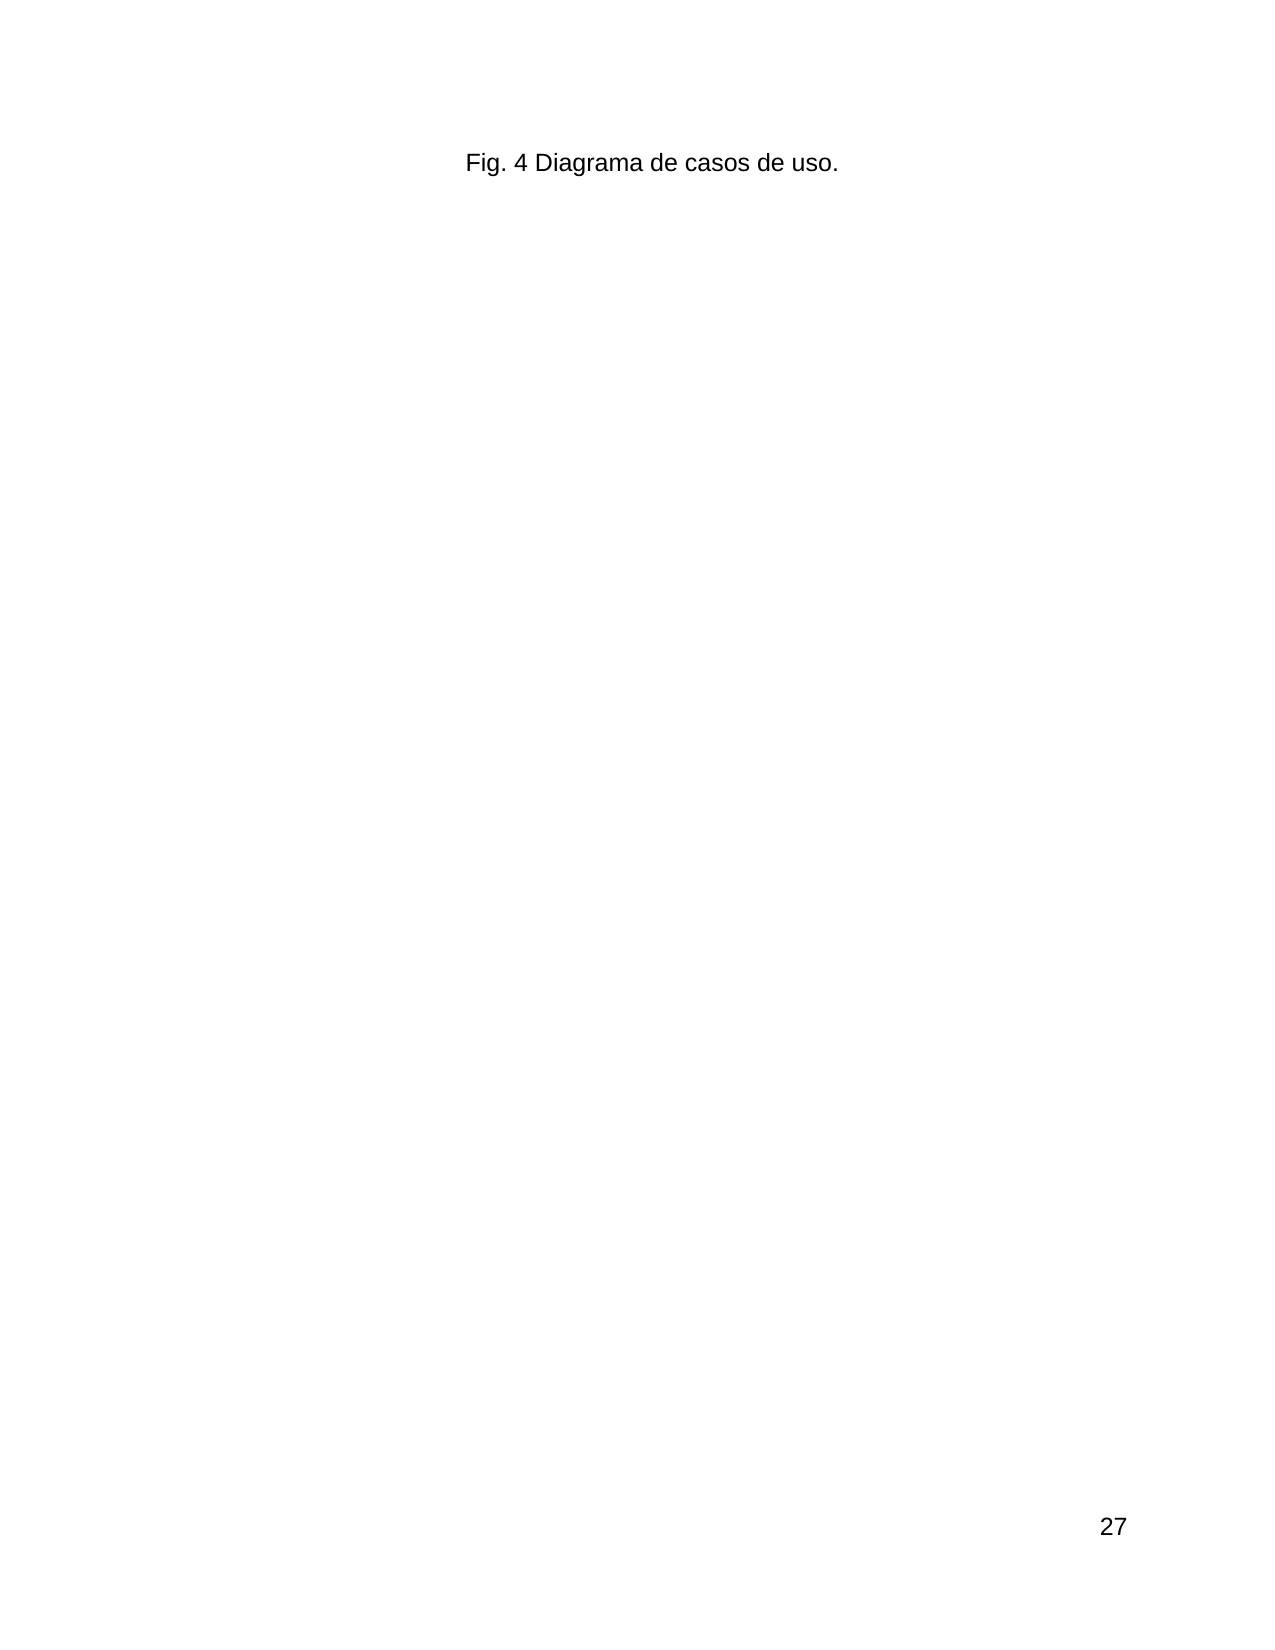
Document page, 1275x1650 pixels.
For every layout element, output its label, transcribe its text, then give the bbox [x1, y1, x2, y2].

text Fig. 4 Diagrama de casos de uso. [177, 148, 1127, 176]
